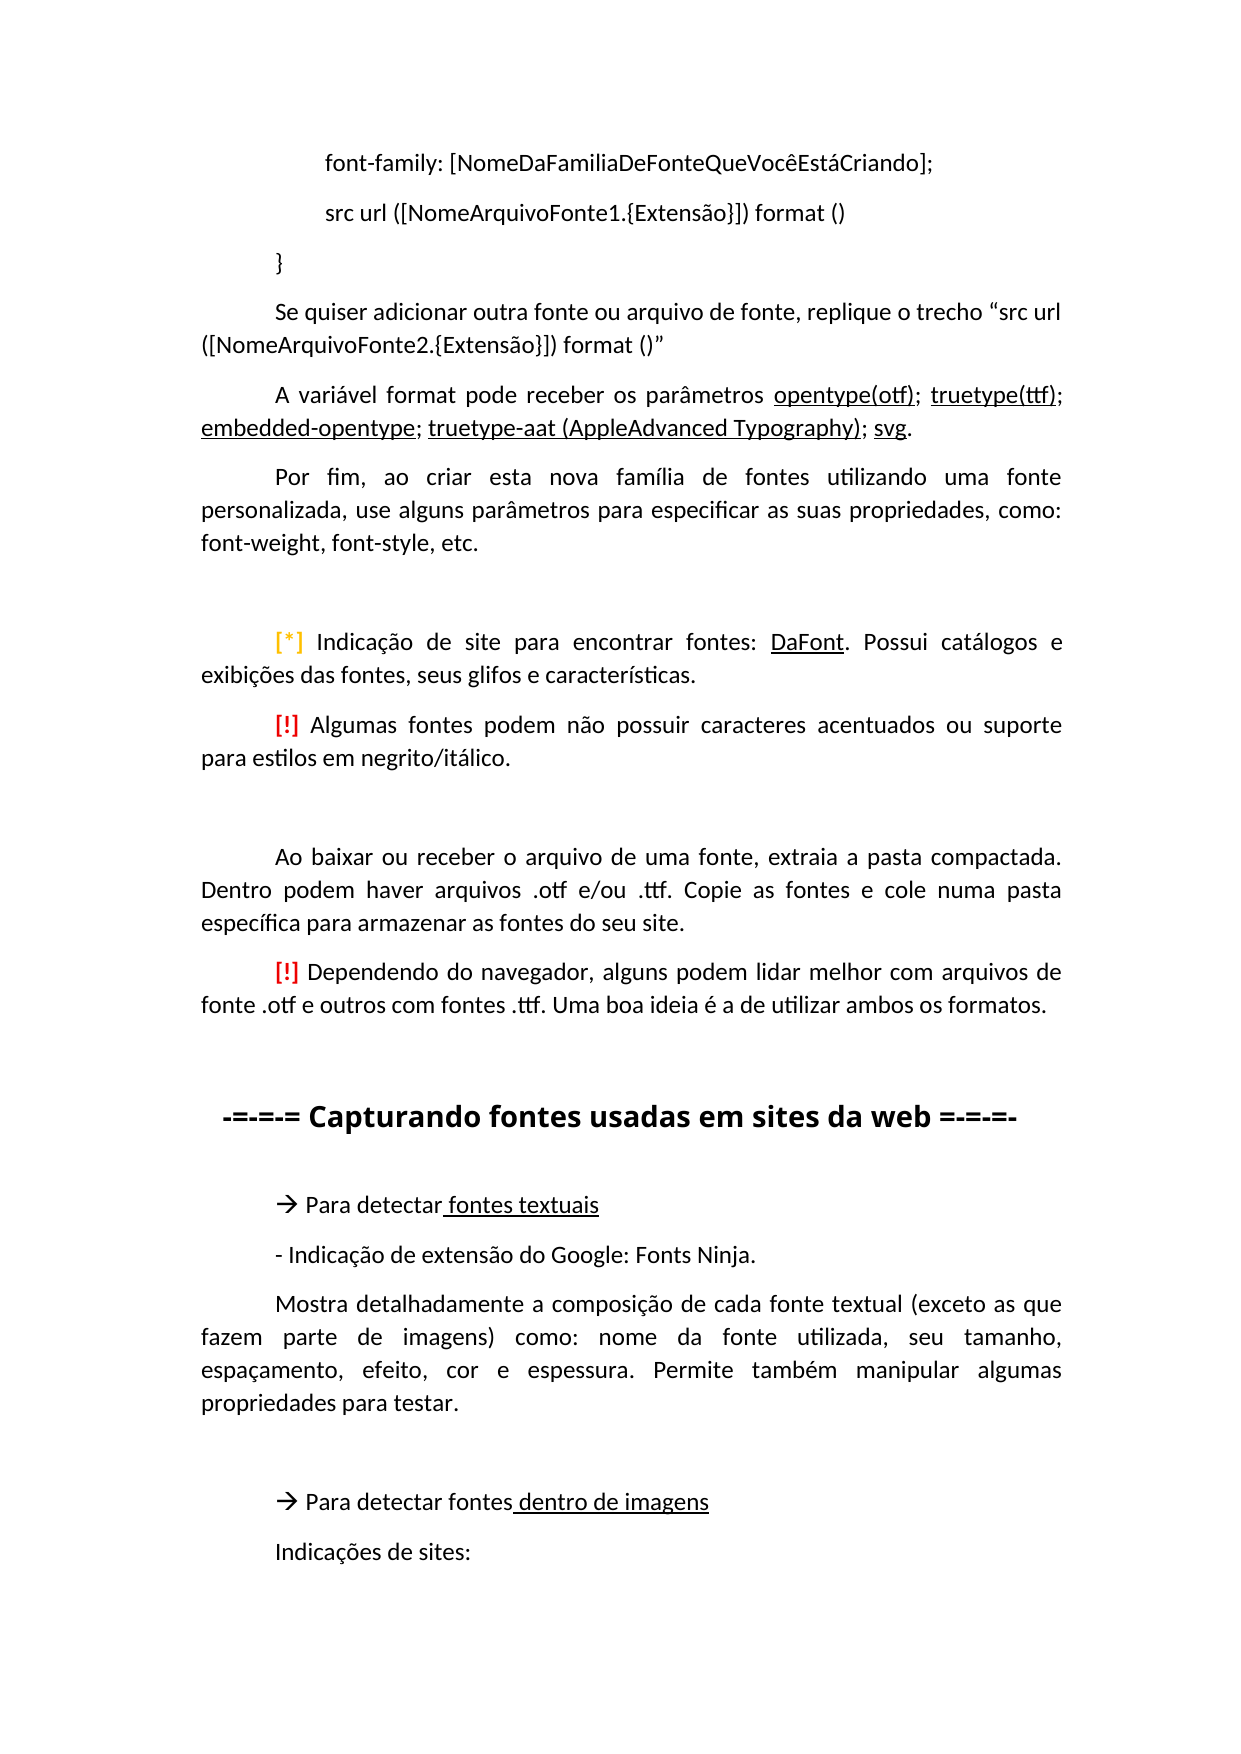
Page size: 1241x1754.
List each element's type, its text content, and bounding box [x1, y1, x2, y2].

text src url ([NomeArquivoFonte1.{Extensão}]) format () [201, 197, 1063, 228]
text [!] Algumas fontes podem não possuir caracteres acentuados ou suporte para estilos em negrito/itálico. [201, 709, 1063, 772]
text [!] Dependendo do navegador, alguns podem lidar melhor com arquivos de fonte .otf e outros com fontes .ttf. Uma boa ideia é a de utilizar ambos os formatos. [201, 956, 1063, 1020]
text Ao baixar ou receber o arquivo de uma fonte, extraia a pasta compactada. Dentro podem haver arquivos .otf e/ou .ttf. Copie as fontes e cole numa pasta específica para armazenar as fontes do seu site. [201, 841, 1063, 937]
text Por fim, ao criar esta nova família de fontes utilizando uma fonte personalizada, use alguns parâmetros para especificar as suas propriedades, como: font-weight, font-style, etc. [201, 461, 1063, 558]
text Indicações de sites: [201, 1536, 1063, 1566]
text [*] Indicação de site para encontrar fontes: DaFont. Possui catálogos e exibições das fontes, seus glifos e características. [201, 626, 1063, 690]
text Mostra detalhadamente a composição de cada fonte textual (exceto as que fazem parte de imagens) como: nome da fonte utilizada, seu tamanho, espaçamento, efeito, cor e espessura. Permite também manipular algumas propriedades para testar. [201, 1288, 1063, 1418]
text - Indicação de extensão do Google: Fonts Ninja. [201, 1239, 1063, 1269]
text Se quiser adicionar outra fonte ou arquivo de fonte, replique o trecho “src url ([NomeArquivoFonte2.{Extensão}]) format ()” [201, 296, 1063, 360]
text } [201, 247, 1063, 277]
text Para detectar fontes dentro de imagens [201, 1486, 1063, 1517]
subtitle -=-=-= Capturando fontes usadas em sites da web =-=-=- [177, 1097, 1063, 1136]
text Para detectar fontes textuais [201, 1189, 1063, 1220]
text font-family: [NomeDaFamiliaDeFonteQueVocêEstáCriando]; [201, 148, 1063, 178]
text A variável format pode receber os parâmetros opentype(otf); truetype(ttf); embedded-opentype; truetype-aat (AppleAdvanced Typography); svg. [201, 379, 1063, 442]
